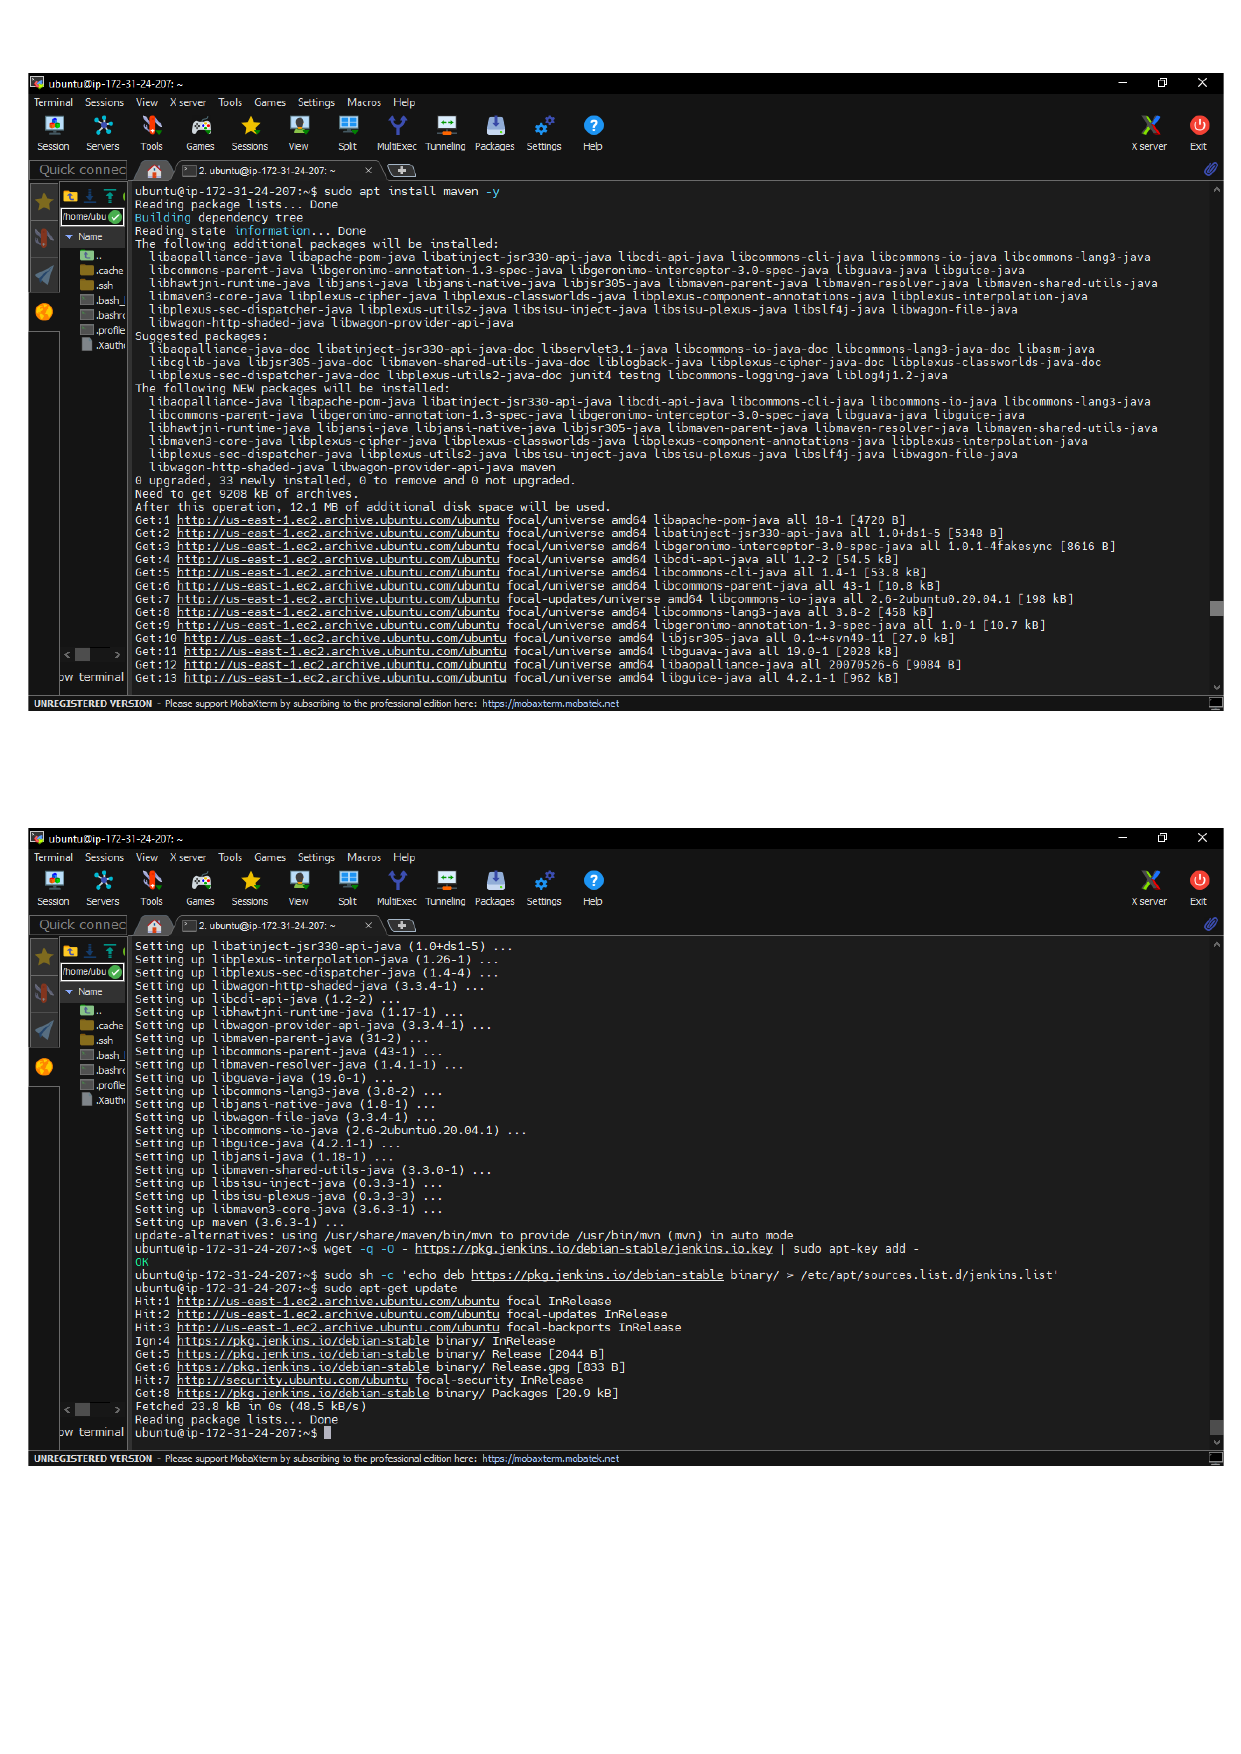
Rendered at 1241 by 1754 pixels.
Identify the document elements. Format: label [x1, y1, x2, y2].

picture [28, 73, 1224, 711]
picture [28, 828, 1224, 1466]
